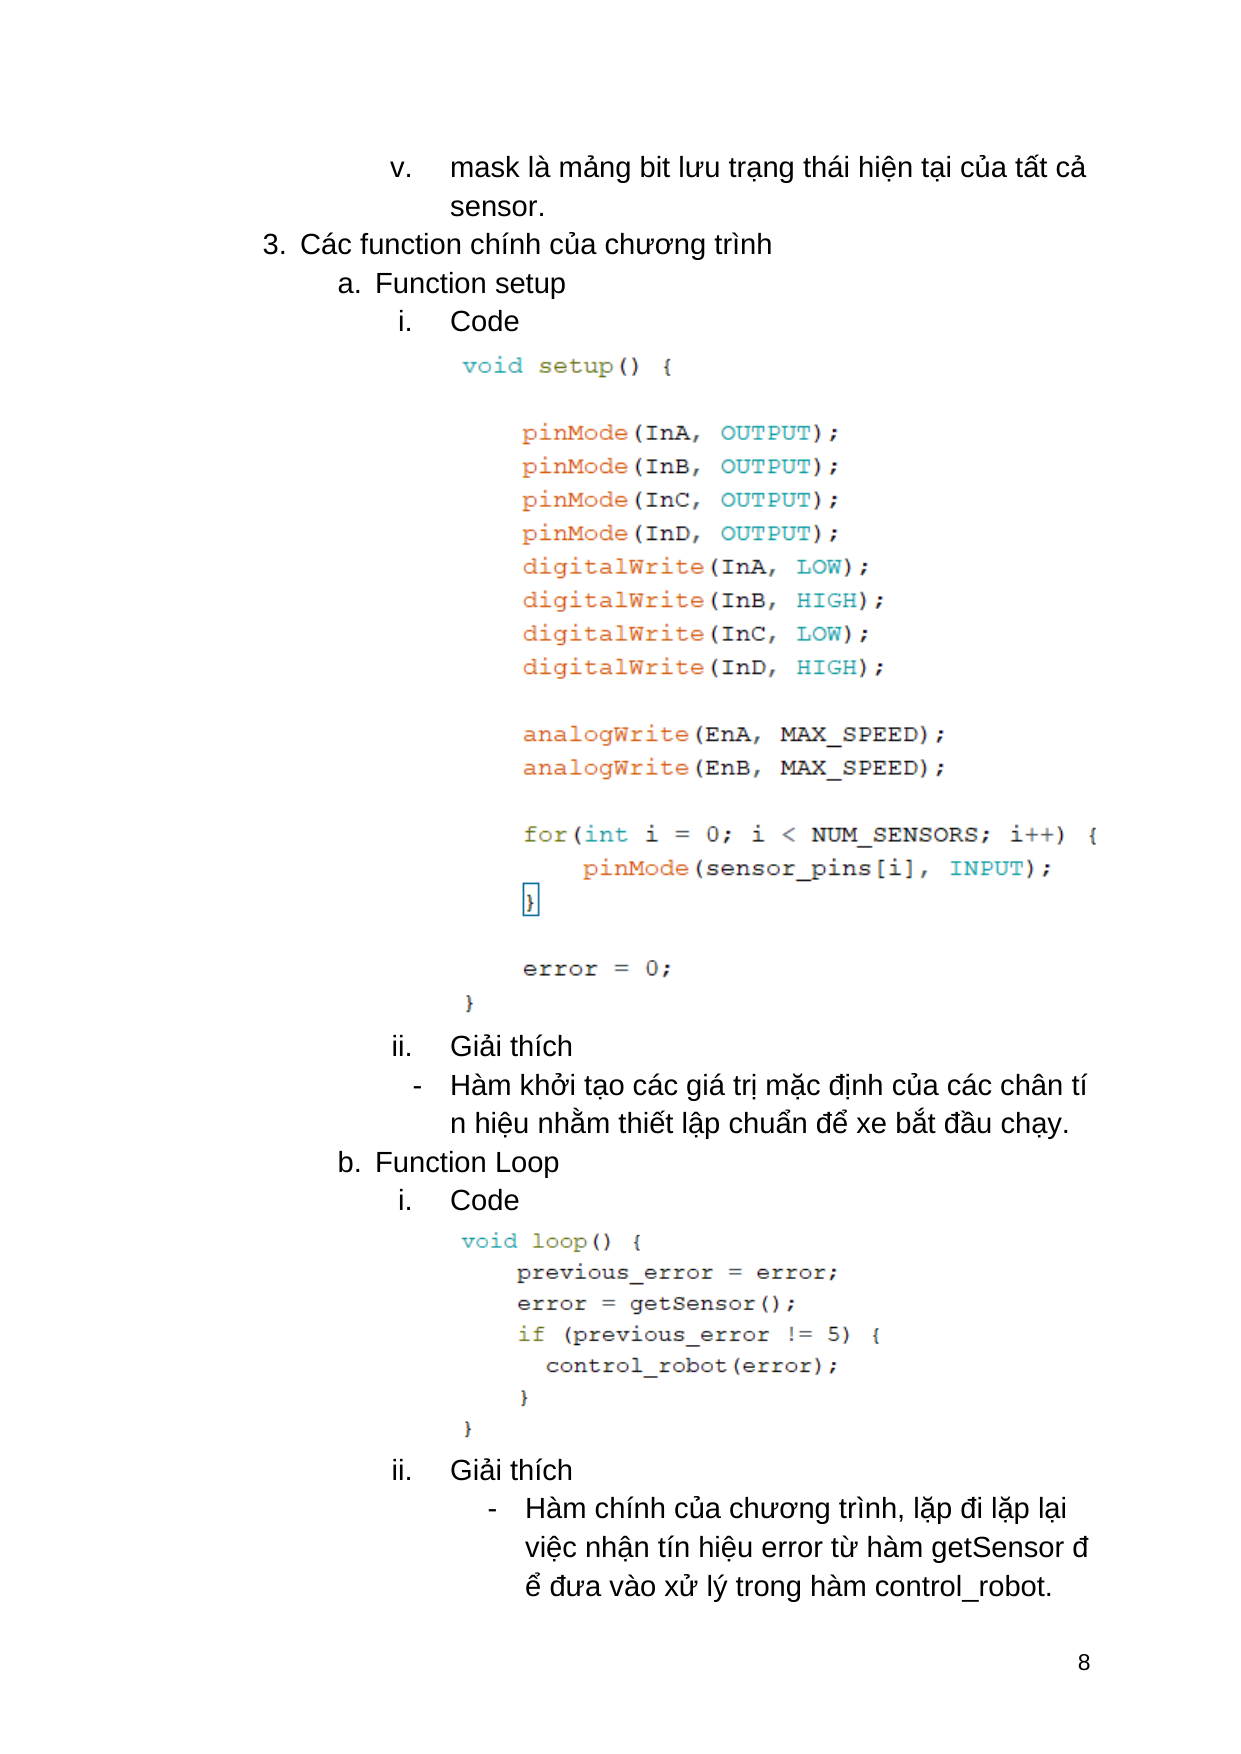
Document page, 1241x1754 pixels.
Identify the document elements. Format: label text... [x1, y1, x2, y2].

list Function setup [337, 266, 1090, 299]
list Hàm chính của chương trình, lặp đi lặp lại việc nhận tín hiệu error từ hàm getSensor để đưa vào xử lý trong hàm control_robot. [487, 1492, 1090, 1602]
picture [450, 341, 1134, 1026]
picture [450, 1221, 920, 1450]
list Các function chính của chương trình [262, 227, 1090, 261]
list Hàm khởi tạo các giá trị mặc định của các chân tín hiệu nhằm thiết lập chuẩn để xe bắt đầu chạy. [412, 1068, 1090, 1140]
list mask là mảng bit lưu trạng thái hiện tại của tất cả sensor. [412, 150, 1090, 222]
list Giải thích [412, 1453, 1090, 1487]
list Function Loop [337, 1145, 1090, 1178]
list Giải thích [412, 1029, 1090, 1063]
list Code [412, 1183, 1090, 1217]
